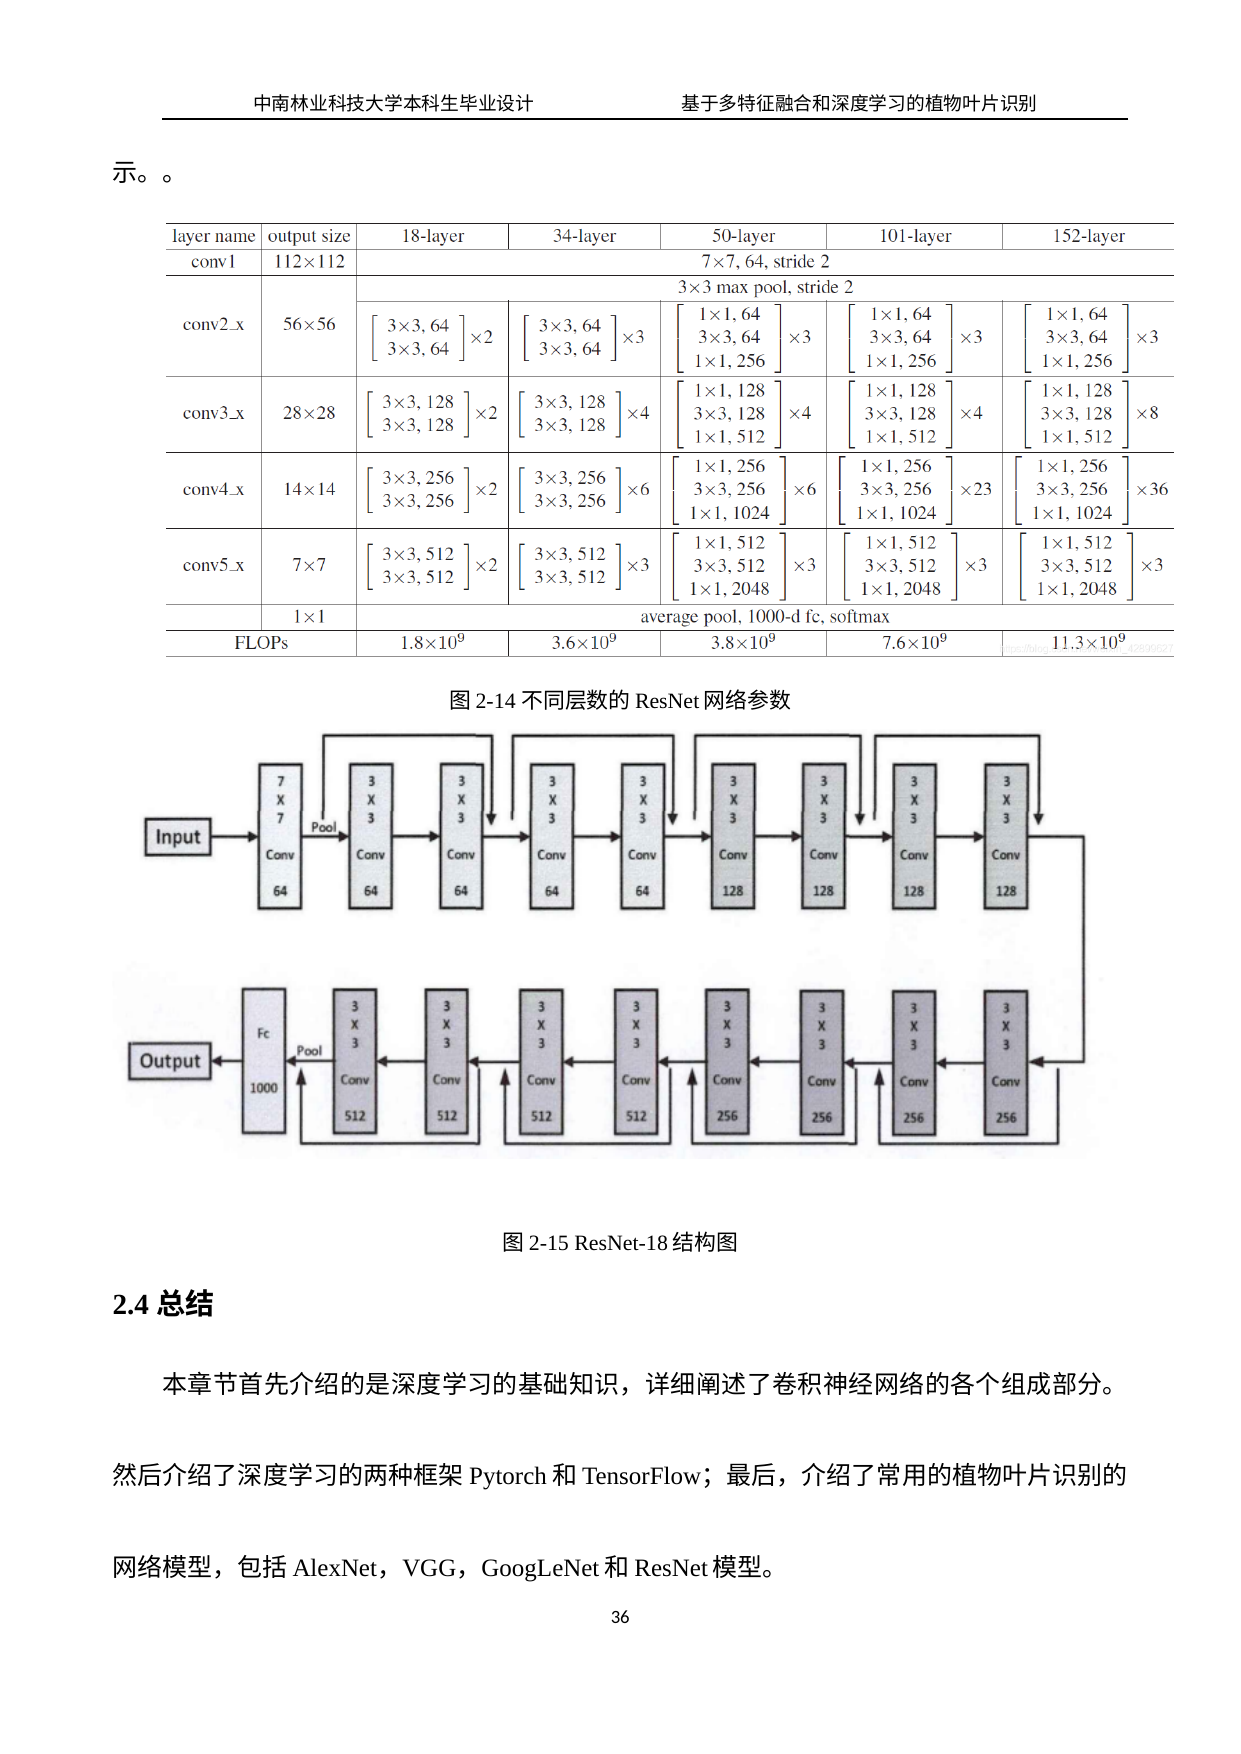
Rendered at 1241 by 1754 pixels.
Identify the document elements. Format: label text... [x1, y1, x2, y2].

text 图2-15 ResNet-18结构图 [112, 1226, 1128, 1258]
text 图2-14 不同层数的ResNet网络参数 [112, 684, 1128, 717]
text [112, 139, 1128, 204]
text 本章节首先介绍的是深度学习的基础知识，详细阐述了卷积神经网络的各个组成部分。然后介绍了深度学习的两种框架Pytorch和TensorFlow；最后，介绍了常用的植物叶片识别的网络模型，包括AlexNet，VGG，GoogLeNet和ResNet模型。 [112, 1351, 1128, 1598]
picture [162, 217, 1178, 660]
picture [112, 728, 1128, 1159]
text 2.4 总结 [112, 1270, 1128, 1335]
